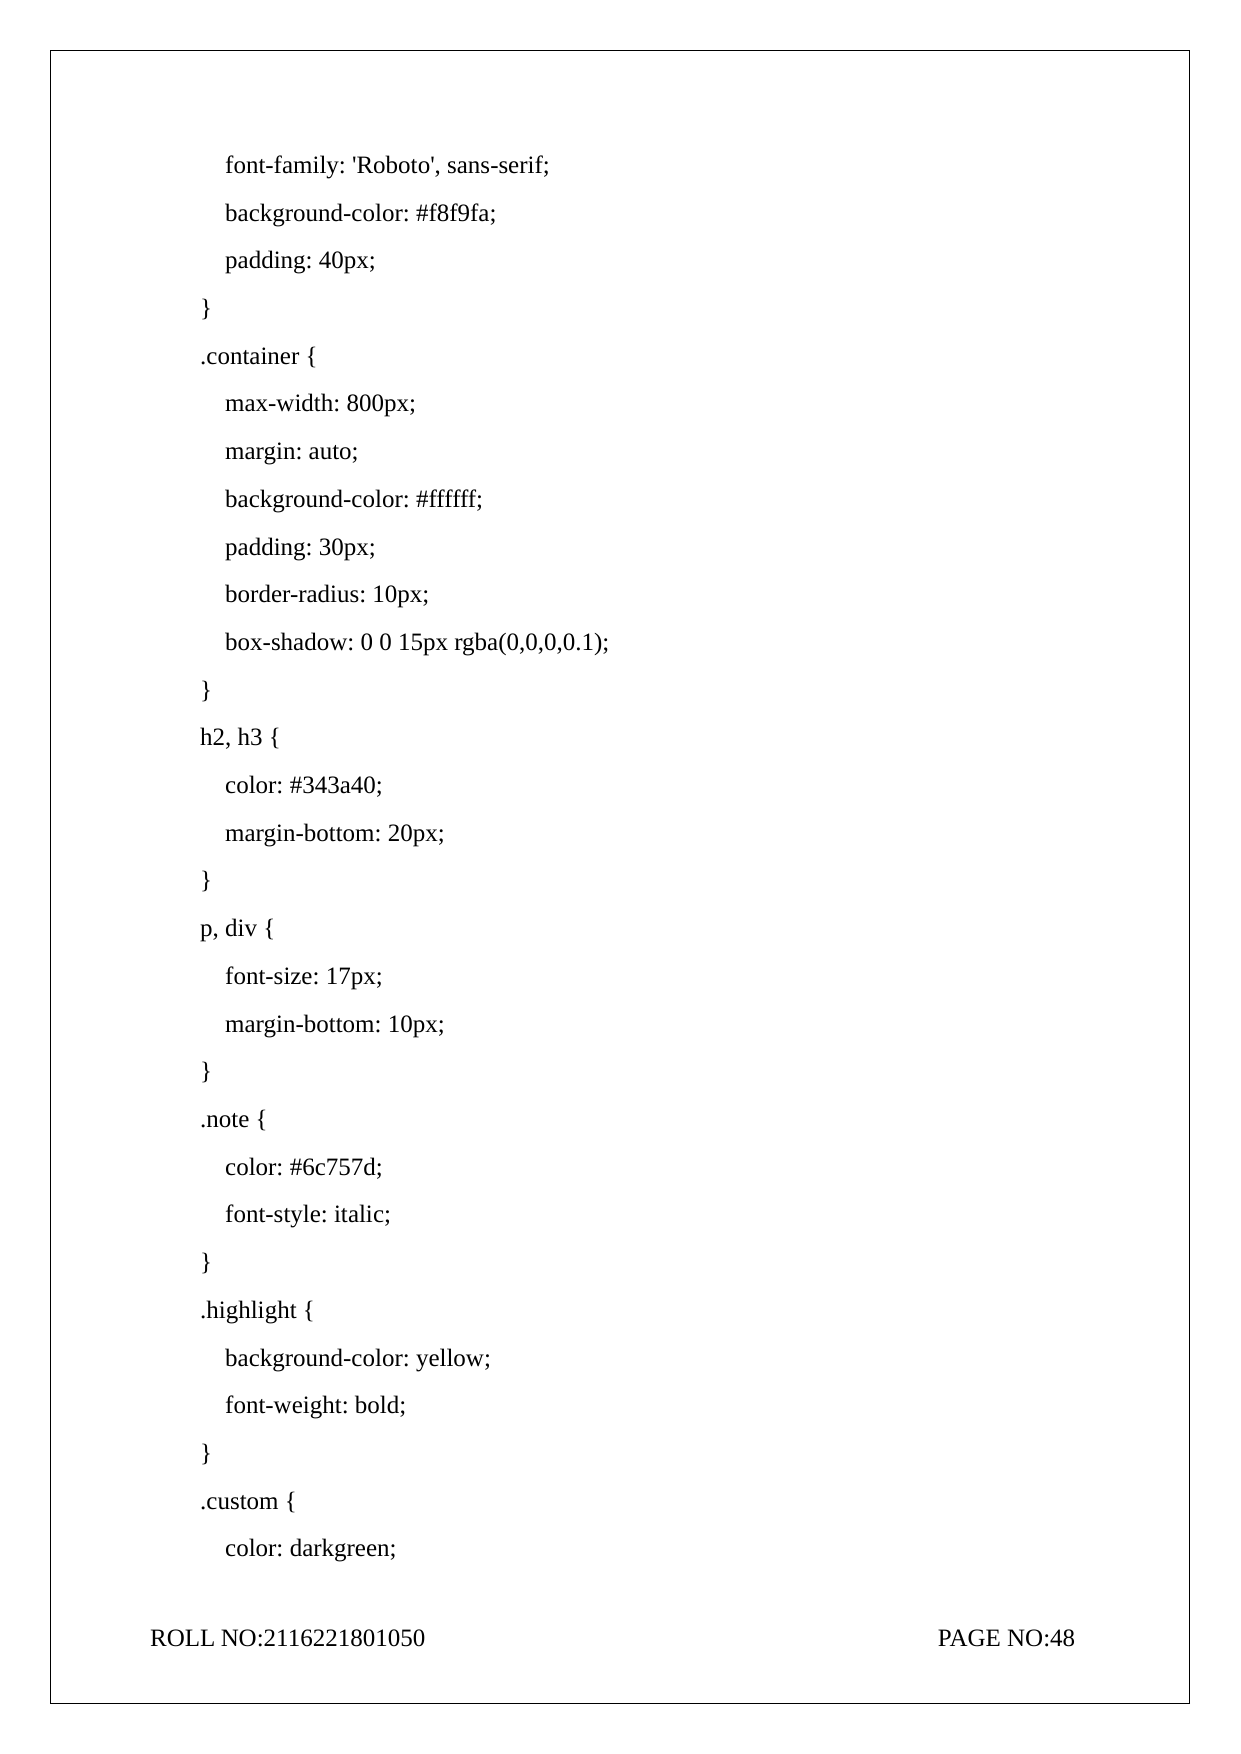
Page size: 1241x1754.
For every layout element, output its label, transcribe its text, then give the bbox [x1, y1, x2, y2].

text } [150, 675, 1090, 703]
text font-family: 'Roboto', sans-serif; [150, 150, 1090, 179]
text .note { [150, 1104, 1090, 1133]
text .custom { [150, 1486, 1090, 1514]
text } [150, 866, 1090, 894]
text background-color: yellow; [150, 1343, 1090, 1371]
text p, div { [150, 913, 1090, 942]
text font-style: italic; [150, 1199, 1090, 1228]
text } [150, 293, 1090, 322]
text } [150, 1056, 1090, 1085]
text h2, h3 { [150, 722, 1090, 751]
text margin-bottom: 20px; [150, 818, 1090, 847]
text font-weight: bold; [150, 1390, 1090, 1419]
text color: darkgreen; [150, 1533, 1090, 1562]
text box-shadow: 0 0 15px rgba(0,0,0,0.1); [150, 627, 1090, 656]
text .highlight { [150, 1295, 1090, 1324]
text padding: 30px; [150, 532, 1090, 560]
text } [150, 1247, 1090, 1276]
text .container { [150, 341, 1090, 369]
text padding: 40px; [150, 245, 1090, 274]
text border-radius: 10px; [150, 579, 1090, 608]
text margin: auto; [150, 436, 1090, 465]
text background-color: #ffffff; [150, 484, 1090, 513]
text color: #343a40; [150, 770, 1090, 799]
text background-color: #f8f9fa; [150, 198, 1090, 226]
text color: #6c757d; [150, 1152, 1090, 1181]
text font-size: 17px; [150, 961, 1090, 990]
text margin-bottom: 10px; [150, 1009, 1090, 1037]
text max-width: 800px; [150, 388, 1090, 417]
text } [150, 1438, 1090, 1467]
